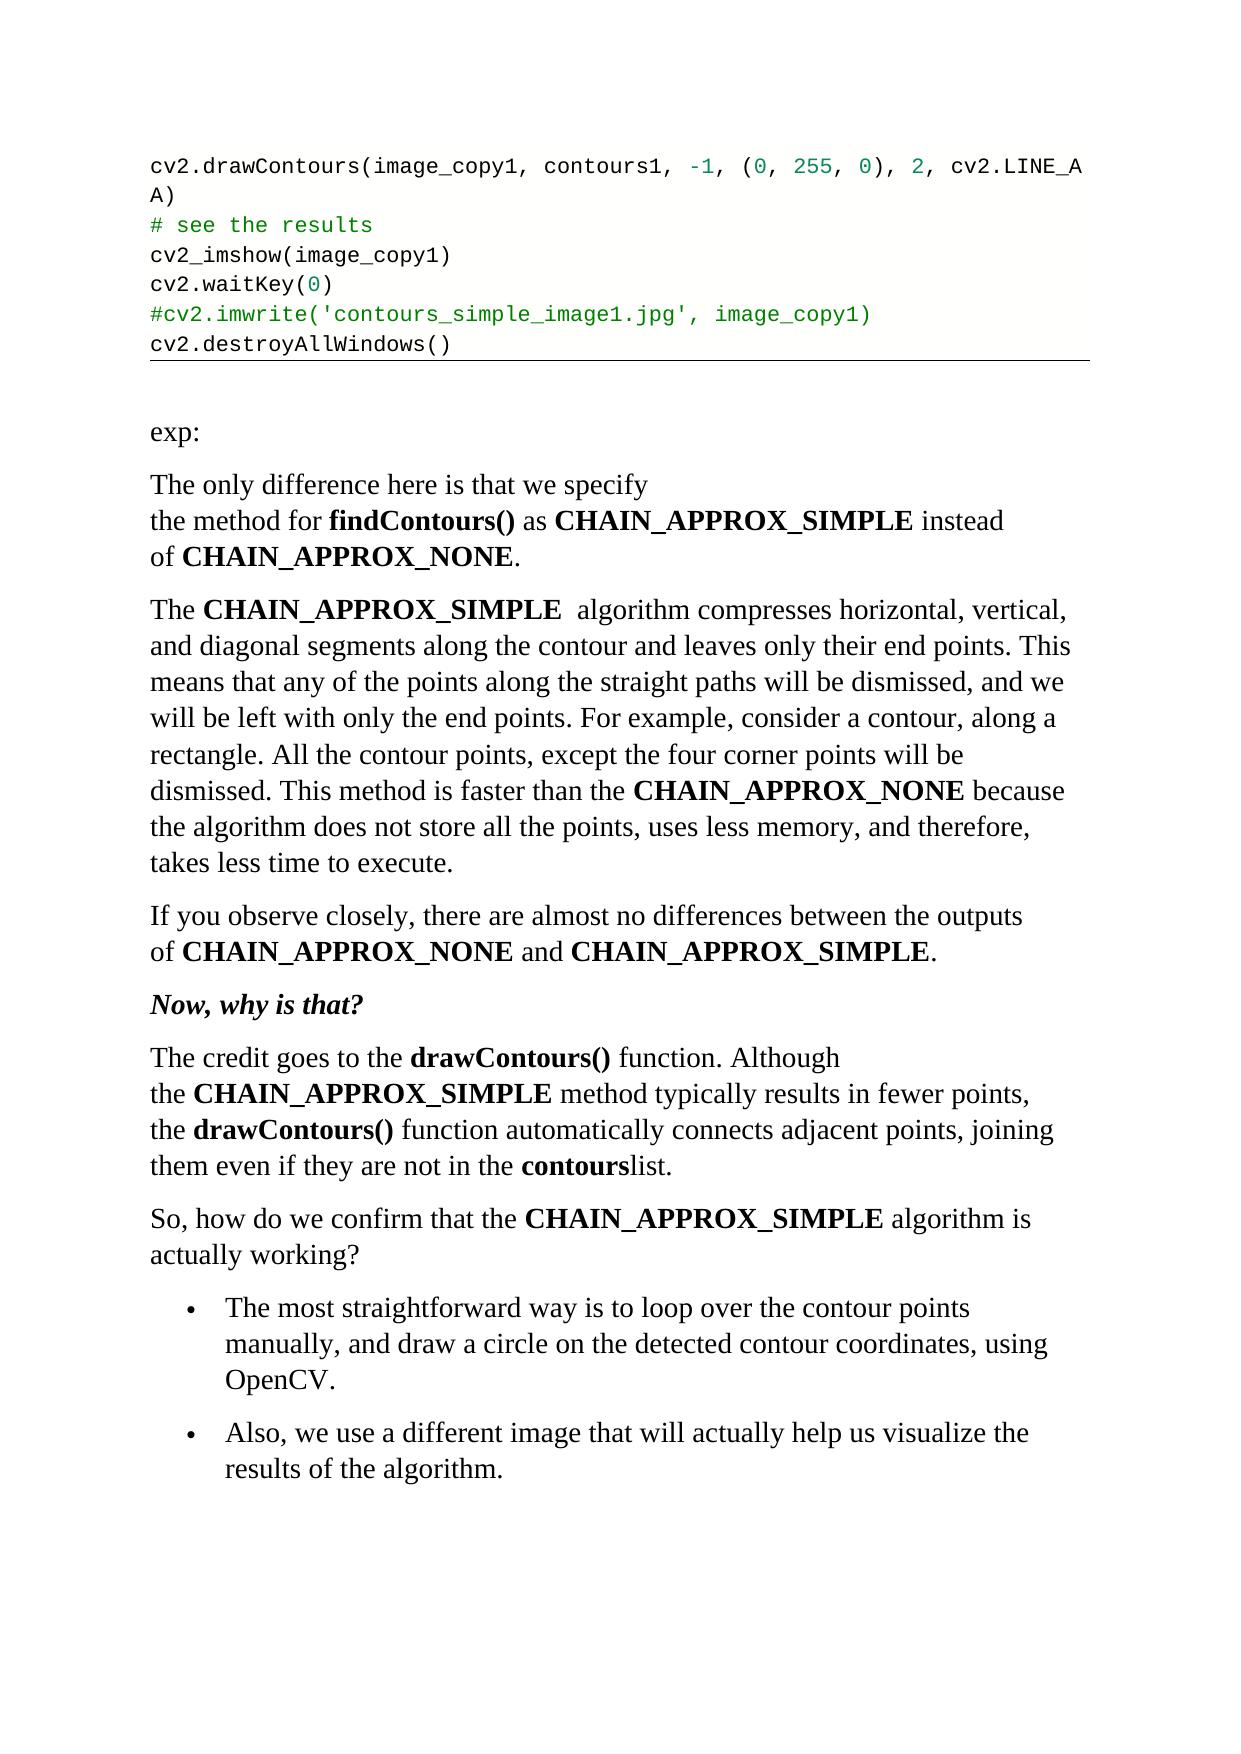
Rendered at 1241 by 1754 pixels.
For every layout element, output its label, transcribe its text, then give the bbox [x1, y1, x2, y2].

text cv2_imshow(image_copy1) [150, 239, 1090, 269]
text cv2.destroyAllWindows() [150, 328, 1090, 360]
text The CHAIN_APPROX_SIMPLE algorithm compresses horizontal, vertical, and diagonal segments along the contour and leaves only their end points. This means that any of the points along the straight paths will be dismissed, and we will be left with only the end points. For example, consider a contour, along a rectangle. All the contour points, except the four corner points will be dismissed. This method is faster than the CHAIN_APPROX_NONE because the algorithm does not store all the points, uses less memory, and therefore, takes less time to execute. [150, 592, 1090, 879]
list The most straightforward way is to loop over the contour points manually, and draw a circle on the detected contour coordinates, using OpenCV. [187, 1290, 1090, 1396]
text #cv2.imwrite('contours_simple_image1.jpg', image_copy1) [150, 298, 1090, 328]
text Now, why is that? [150, 987, 1090, 1021]
text cv2.drawContours(image_copy1, contours1, -1, (0, 255, 0), 2, cv2.LINE_AA) [150, 150, 1090, 209]
text The only difference here is that we specify the method for findContours() as CHAIN_APPROX_SIMPLE instead of CHAIN_APPROX_NONE. [150, 467, 1090, 573]
text exp: [150, 414, 1090, 448]
text cv2.waitKey(0) [150, 269, 1090, 298]
list Also, we use a different image that will actually help us visualize the results of the algorithm. [187, 1415, 1090, 1485]
text So, how do we confirm that the CHAIN_APPROX_SIMPLE algorithm is actually working? [150, 1201, 1090, 1271]
text If you observe closely, there are almost no differences between the outputs of CHAIN_APPROX_NONE and CHAIN_APPROX_SIMPLE. [150, 898, 1090, 968]
text The credit goes to the drawContours() function. Although the CHAIN_APPROX_SIMPLE method typically results in fewer points, the drawContours() function automatically connects adjacent points, joining them even if they are not in the contourslist. [150, 1040, 1090, 1182]
text # see the results [150, 209, 1090, 239]
